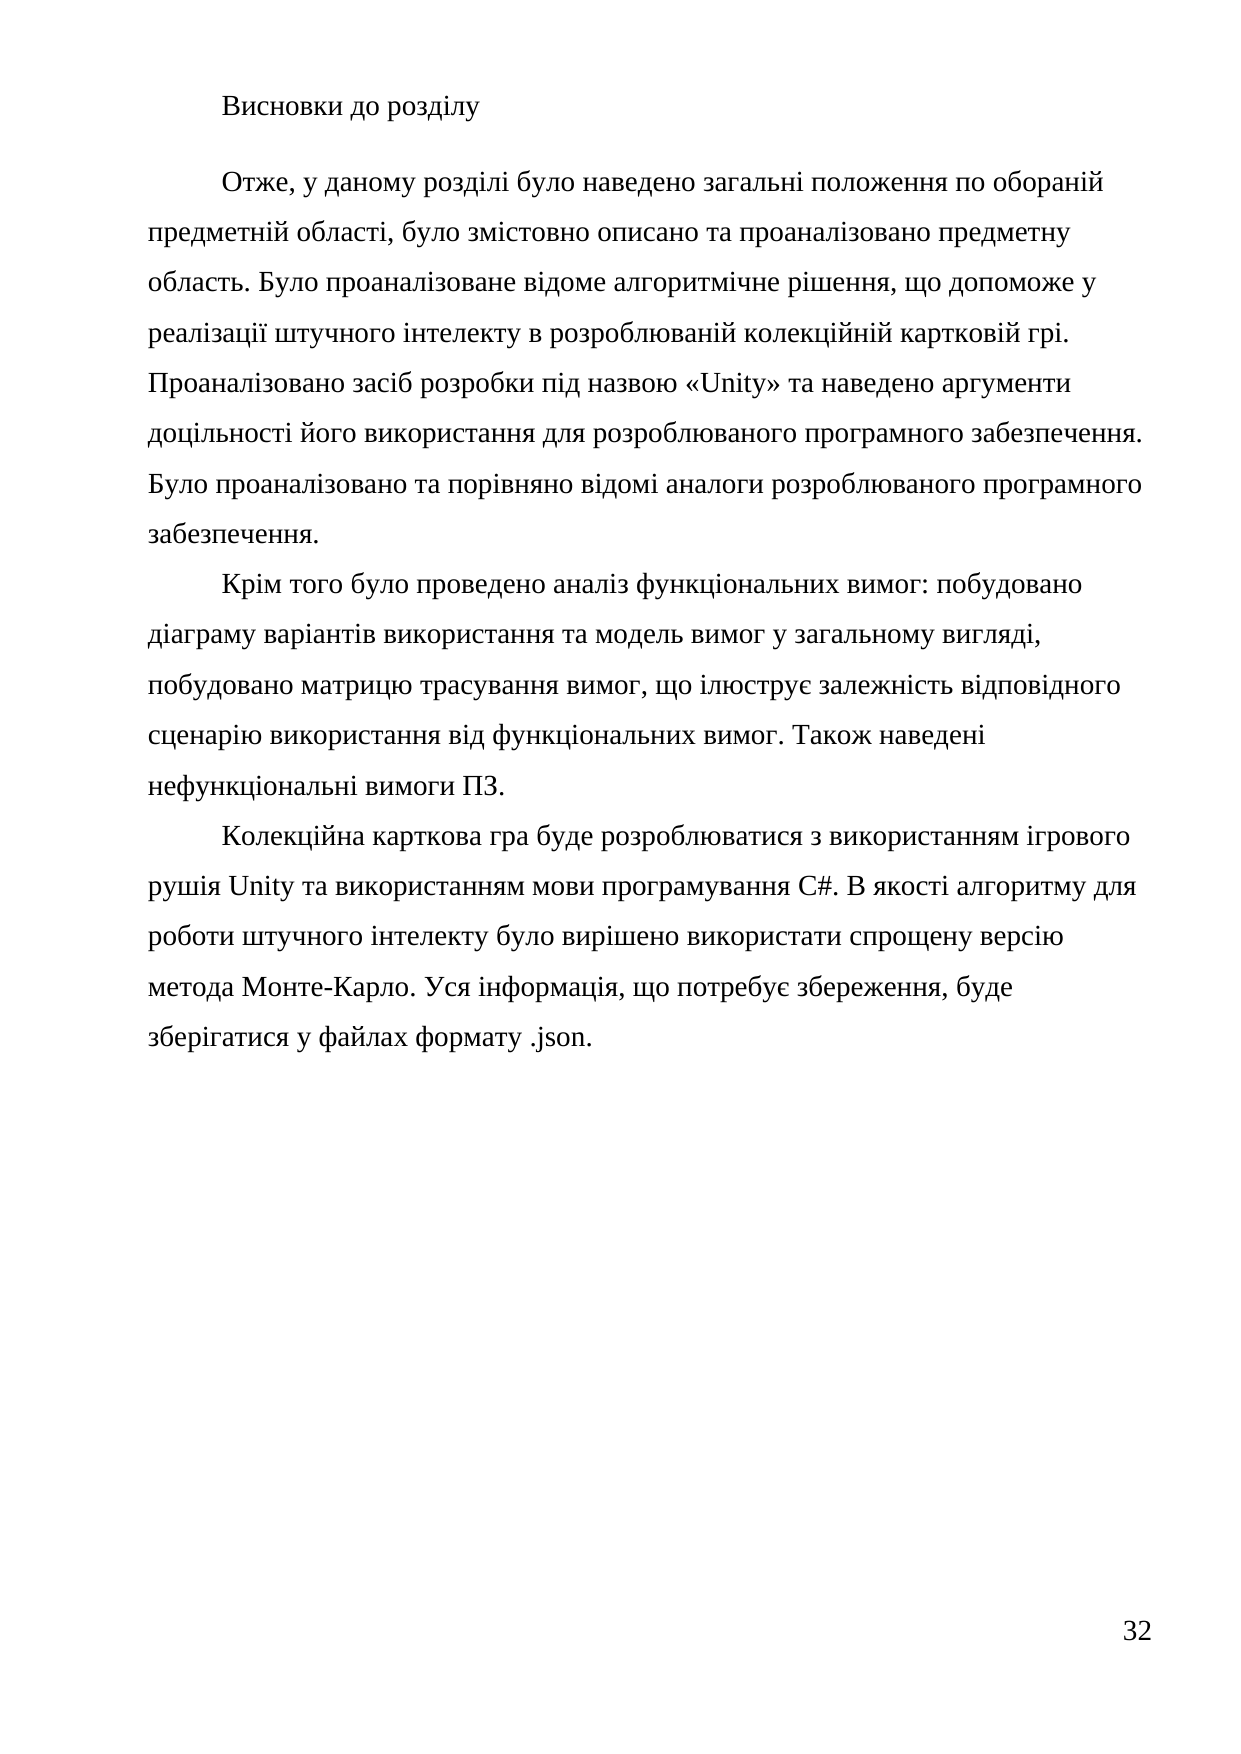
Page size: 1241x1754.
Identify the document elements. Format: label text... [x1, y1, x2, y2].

text Крім того було проведено аналіз функціональних вимог: побудовано діаграму варіантів використання та модель вимог у загальному вигляді, побудовано матрицю трасування вимог, що ілюструє залежність відповідного сценарію використання від функціональних вимог. Також наведені нефункціональні вимоги ПЗ. [148, 566, 1152, 801]
text Отже, у даному розділі було наведено загальні положення по обораній предметній області, було змістовно описано та проаналізовано предметну область. Було проаналізоване відоме алгоритмічне рішення, що допоможе у реалізації штучного інтелекту в розроблюваній колекційній картковій грі. Проаналізовано засіб розробки під назвою «Unity» та наведено аргументи доцільності його використання для розроблюваного програмного забезпечення. Було проаналізовано та порівняно відомі аналоги розроблюваного програмного забезпечення. [148, 164, 1152, 549]
subtitle Висновки до розділу [221, 88, 1152, 122]
text Колекційна карткова гра буде розроблюватися з використанням ігрового рушія Unity та використанням мови програмування C#. В якості алгоритму для роботи штучного інтелекту було вирішено використати спрощену версію метода Монте-Карло. Уся інформація, що потребує збереження, буде зберігатися у файлах формату .json. [148, 818, 1152, 1053]
